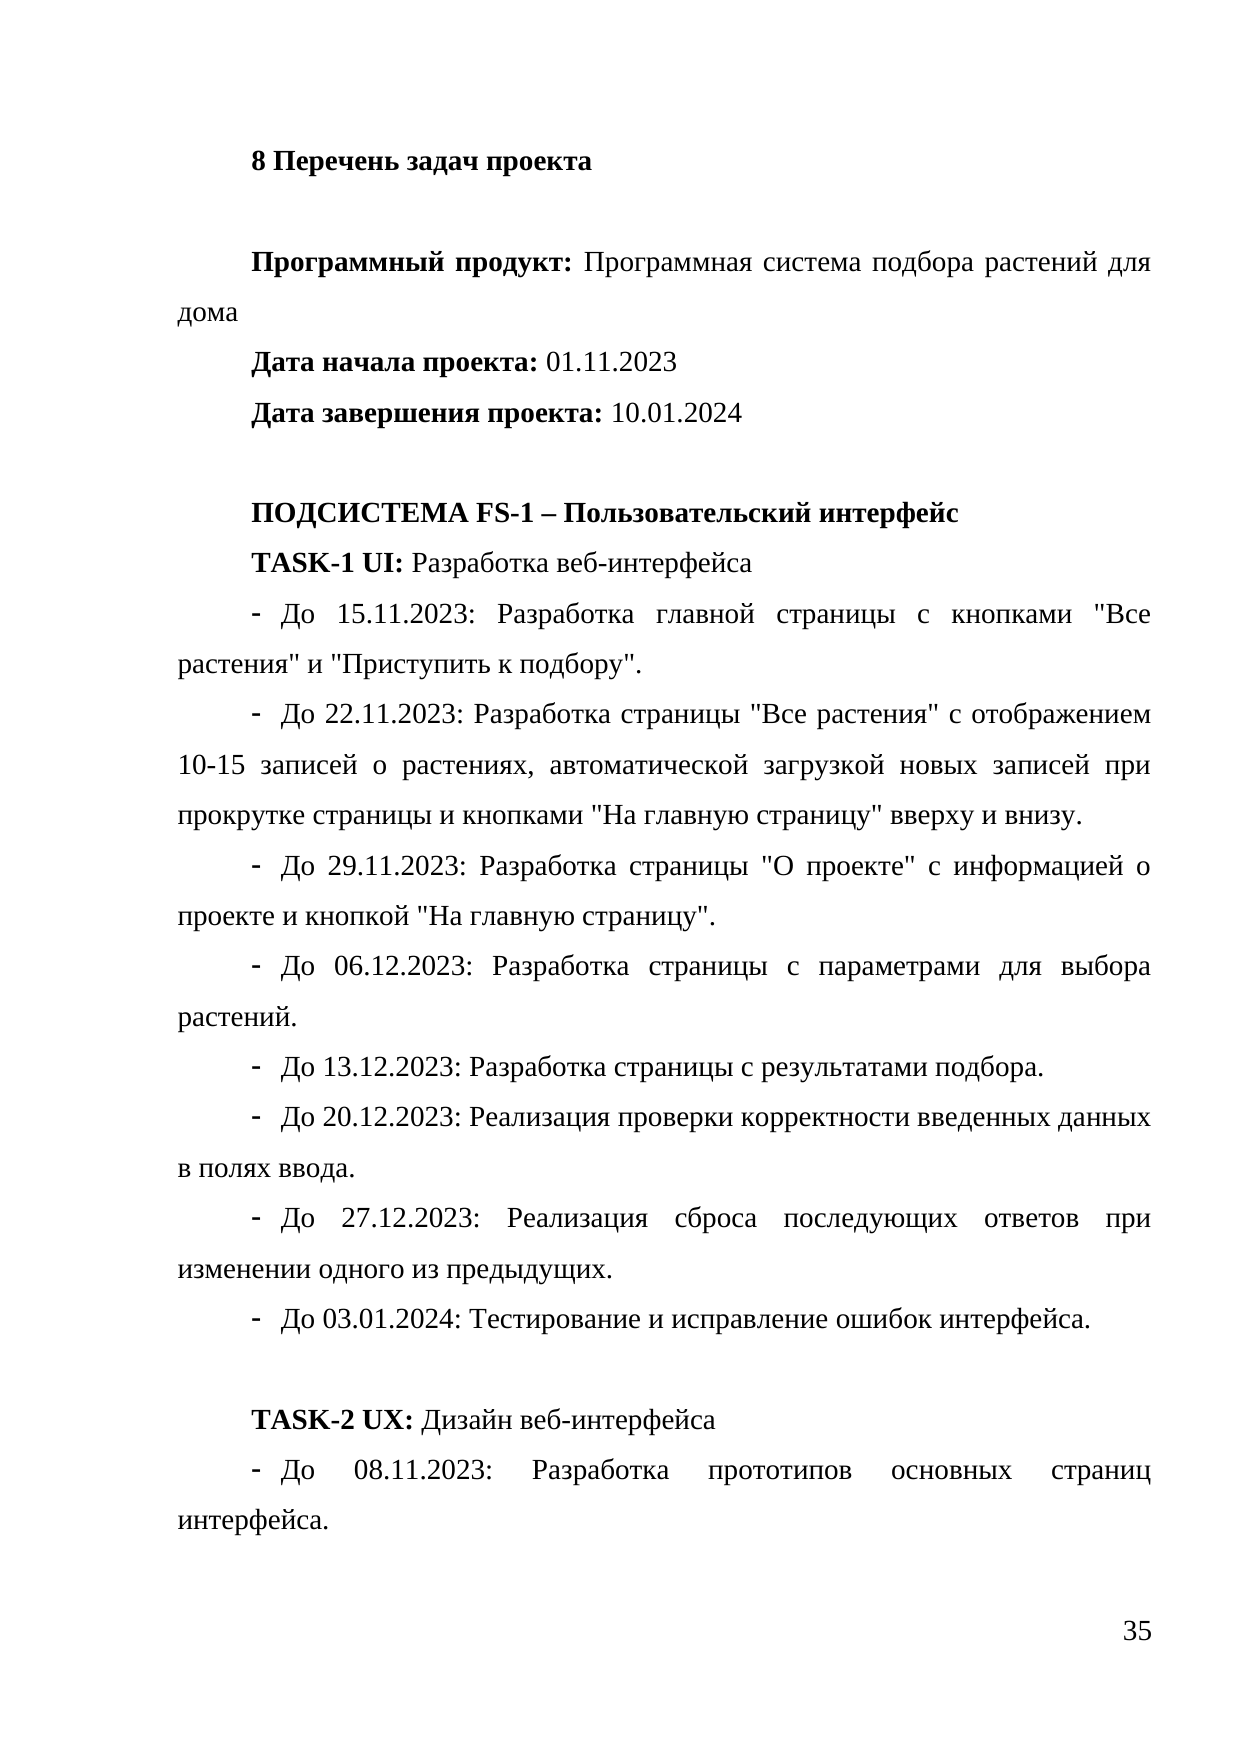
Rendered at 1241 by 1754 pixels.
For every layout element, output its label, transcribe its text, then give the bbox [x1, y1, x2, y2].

text До 03.01.2024: Тестирование и исправление ошибок интерфейса. [177, 1301, 1152, 1335]
text Дата завершения проекта: 10.01.2024 [177, 395, 1152, 428]
subtitle 8 Перечень задач проекта [177, 143, 1152, 177]
text До 08.11.2023: Разработка прототипов основных страниц интерфейса. [177, 1452, 1152, 1536]
text До 20.12.2023: Реализация проверки корректности введенных данных в полях ввода. [177, 1099, 1152, 1183]
text До 15.11.2023: Разработка главной страницы с кнопками "Все растения" и "Приступить к подбору". [177, 596, 1152, 680]
text TASK-1 UI: Разработка веб-интерфейса [177, 546, 1152, 579]
text До 06.12.2023: Разработка страницы с параметрами для выбора растений. [177, 948, 1152, 1032]
text ПОДСИСТЕМА FS-1 – Пользовательский интерфейс [177, 495, 1152, 529]
text TASK-2 UX: Дизайн веб-интерфейса [177, 1402, 1152, 1435]
text До 22.11.2023: Разработка страницы "Все растения" с отображением 10-15 записей о растениях, автоматической загрузкой новых записей при прокрутке страницы и кнопками "На главную страницу" вверху и внизу. [177, 697, 1152, 831]
text До 27.12.2023: Реализация сброса последующих ответов при изменении одного из предыдущих. [177, 1200, 1152, 1284]
text До 29.11.2023: Разработка страницы "О проекте" с информацией о проекте и кнопкой "На главную страницу". [177, 848, 1152, 932]
text До 13.12.2023: Разработка страницы с результатами подбора. [177, 1049, 1152, 1083]
text Дата начала проекта: 01.11.2023 [177, 344, 1152, 378]
text Программный продукт: Программная система подбора растений для дома [177, 244, 1152, 328]
